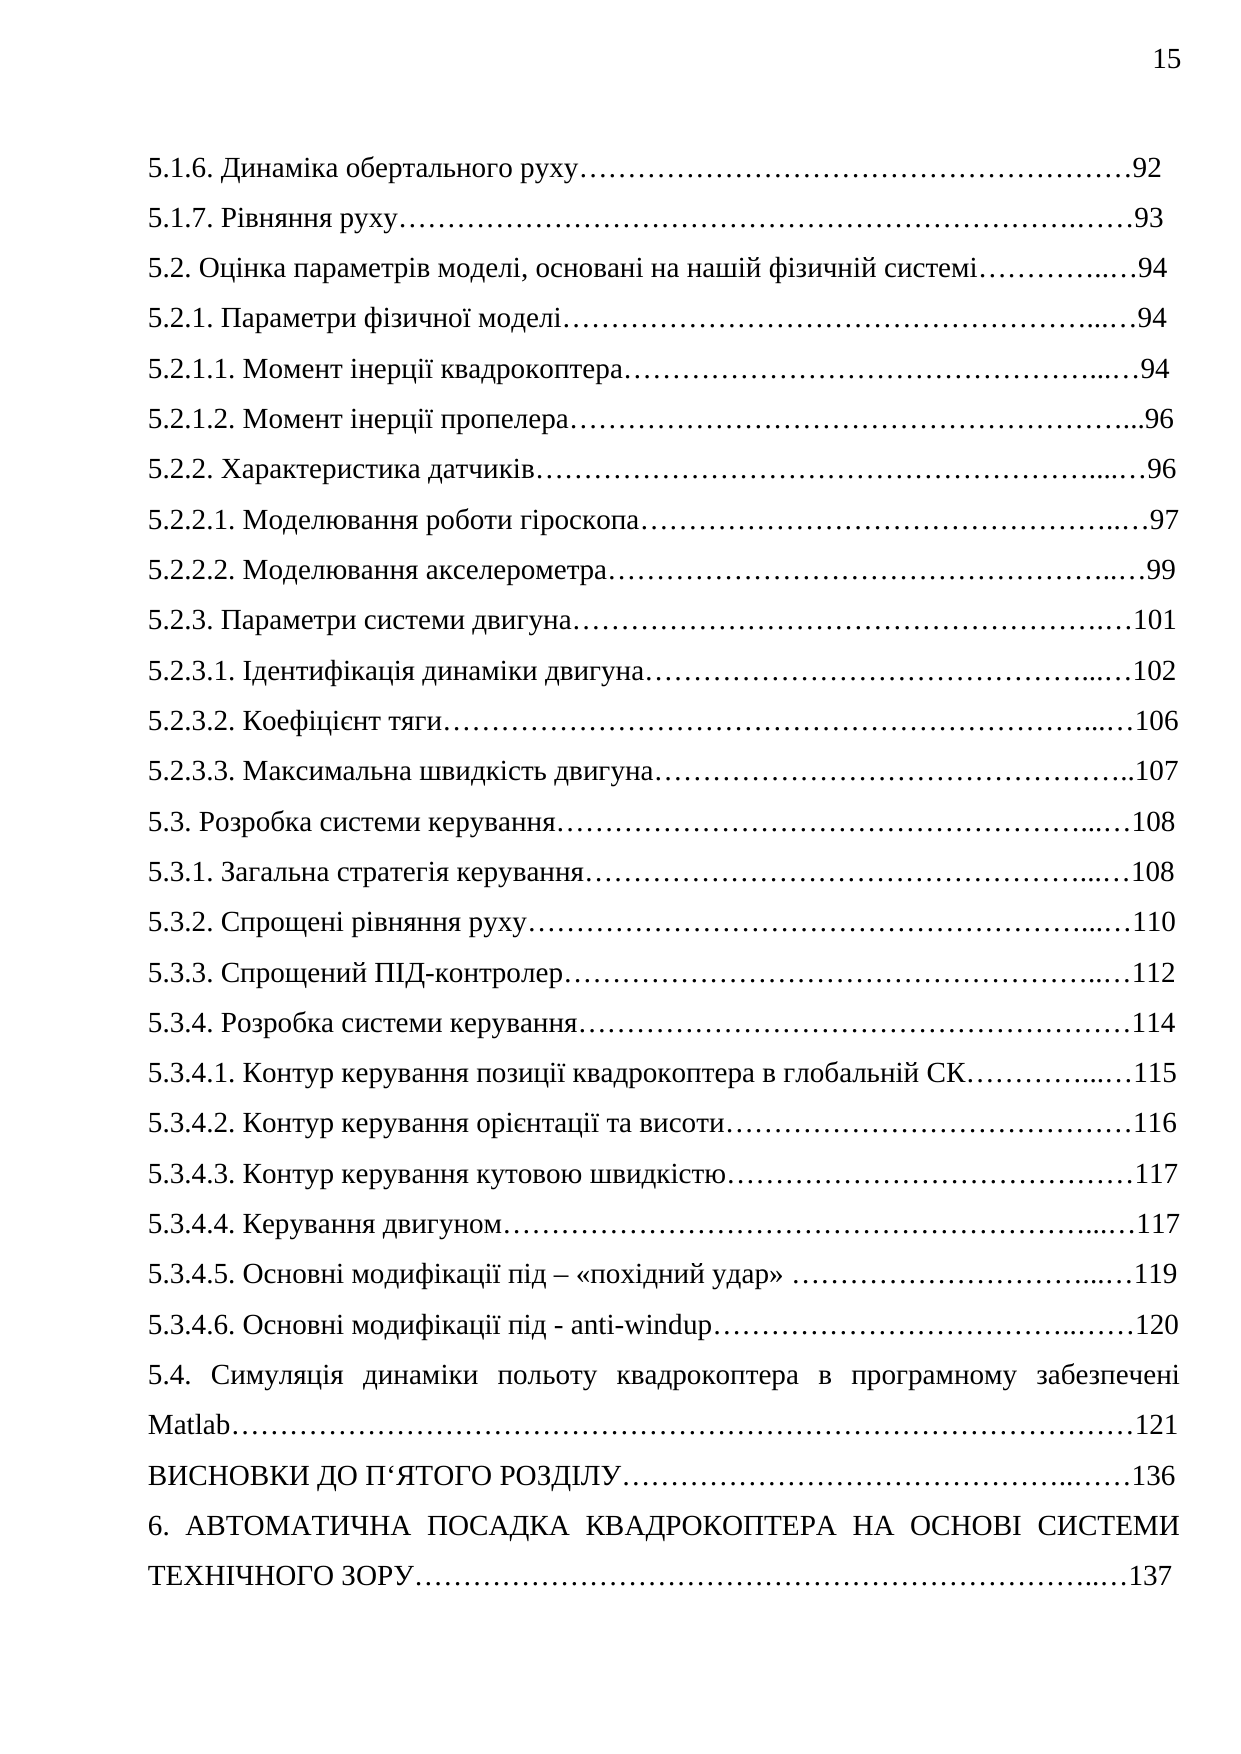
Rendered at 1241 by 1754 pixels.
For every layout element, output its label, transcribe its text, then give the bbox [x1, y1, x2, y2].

text 5.2.1.2. Момент інерції пропелера…………………………………………………...96 [148, 401, 1181, 435]
text 5.1.7. Рівняння руху…………………………………………………………….……93 [148, 200, 1181, 233]
text 5.3.2. Спрощені рівняння руху…………………………………………………...…110 [148, 904, 1181, 938]
text 5.3.4.5. Основні модифікації під – «похідний удар» …………………………...…119 [148, 1257, 1181, 1290]
text 5.3.4.3. Контур керування кутовою швидкістю……………………………………117 [148, 1156, 1181, 1189]
text 5.4. Симуляція динаміки польоту квадрокоптера в програмному забезпечені Matlab…………………………………………………………………………………121 [148, 1357, 1181, 1441]
text 5.3.4.1. Контур керування позиції квадрокоптера в глобальній СК…………...…115 [148, 1055, 1181, 1089]
text 5.2.3.1. Ідентифікація динаміки двигуна………………………………………...…102 [148, 653, 1181, 686]
text 5.3.4. Розробка системи керування…………………………………………………114 [148, 1005, 1181, 1038]
text 5.3. Розробка системи керування………………………………………………...…108 [148, 804, 1181, 837]
text 5.3.4.4. Керування двигуном……………………………………………………...…117 [148, 1206, 1181, 1240]
text 5.2.2. Характеристика датчиків…………………………………………………....…96 [148, 452, 1181, 485]
text 5.3.1. Загальна стратегія керування……………………………………………...…108 [148, 854, 1181, 888]
text 5.3.3. Спрощений ПІД-контролер………………………………………………..…112 [148, 955, 1181, 988]
text ВИСНОВКИ ДО П‘ЯТОГО РОЗДІЛУ………………………………………..……136 [148, 1458, 1181, 1491]
text 5.2.1.1. Момент інерції квадрокоптера…………………………………………...…94 [148, 351, 1181, 384]
text 5.2. Оцінка параметрів моделі, основані на нашій фізичній системі…………..…94 [148, 250, 1181, 284]
text 5.2.2.1. Моделювання роботи гіроскопа…………………………………………..…97 [148, 502, 1181, 535]
text 5.2.3. Параметри системи двигуна……………………………………………….…101 [148, 602, 1181, 636]
text 6. АВТОМАТИЧНА ПОСАДКА КВАДРОКОПТЕРА НА ОСНОВІ СИСТЕМИ ТЕХНІЧНОГО ЗОРУ……………………………………………………………..…137 [148, 1508, 1181, 1592]
text 5.2.1. Параметри фізичної моделі………………………………………………...…94 [148, 301, 1181, 334]
text 5.2.2.2. Моделювання акселерометра……………………………………………..…99 [148, 552, 1181, 586]
text 5.3.4.2. Контур керування орієнтації та висоти……………………………………116 [148, 1106, 1181, 1139]
text 5.1.6. Динаміка обертального руху…………………………………………………92 [148, 150, 1181, 183]
text 5.2.3.3. Максимальна швидкість двигуна…………………………………………..107 [148, 753, 1181, 787]
text 5.2.3.2. Коефіцієнт тяги…………………………………………………………...…106 [148, 703, 1181, 737]
text 5.3.4.6. Основні модифікації під - anti-windup………………………………..……120 [148, 1307, 1181, 1340]
